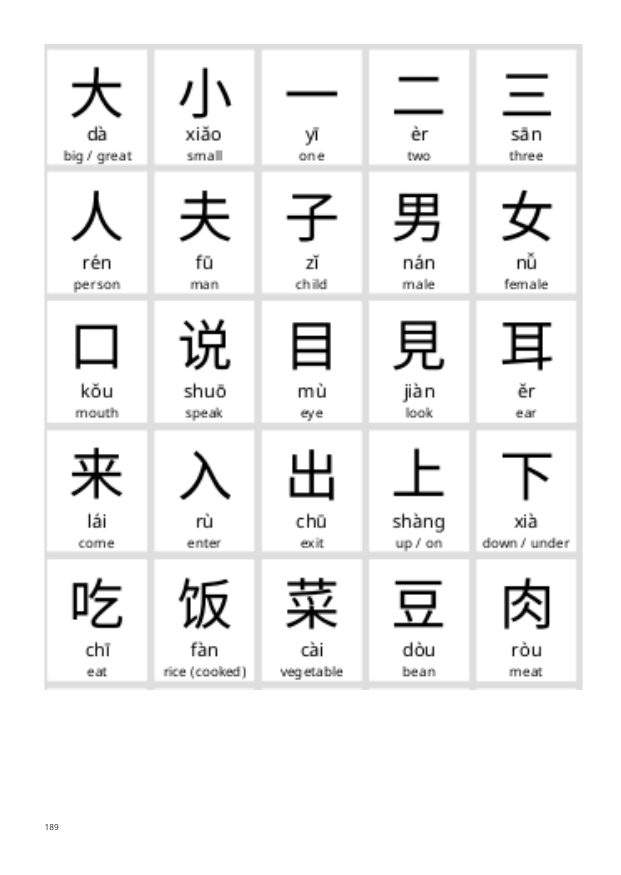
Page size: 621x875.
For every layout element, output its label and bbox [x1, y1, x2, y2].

picture [44, 44, 583, 690]
